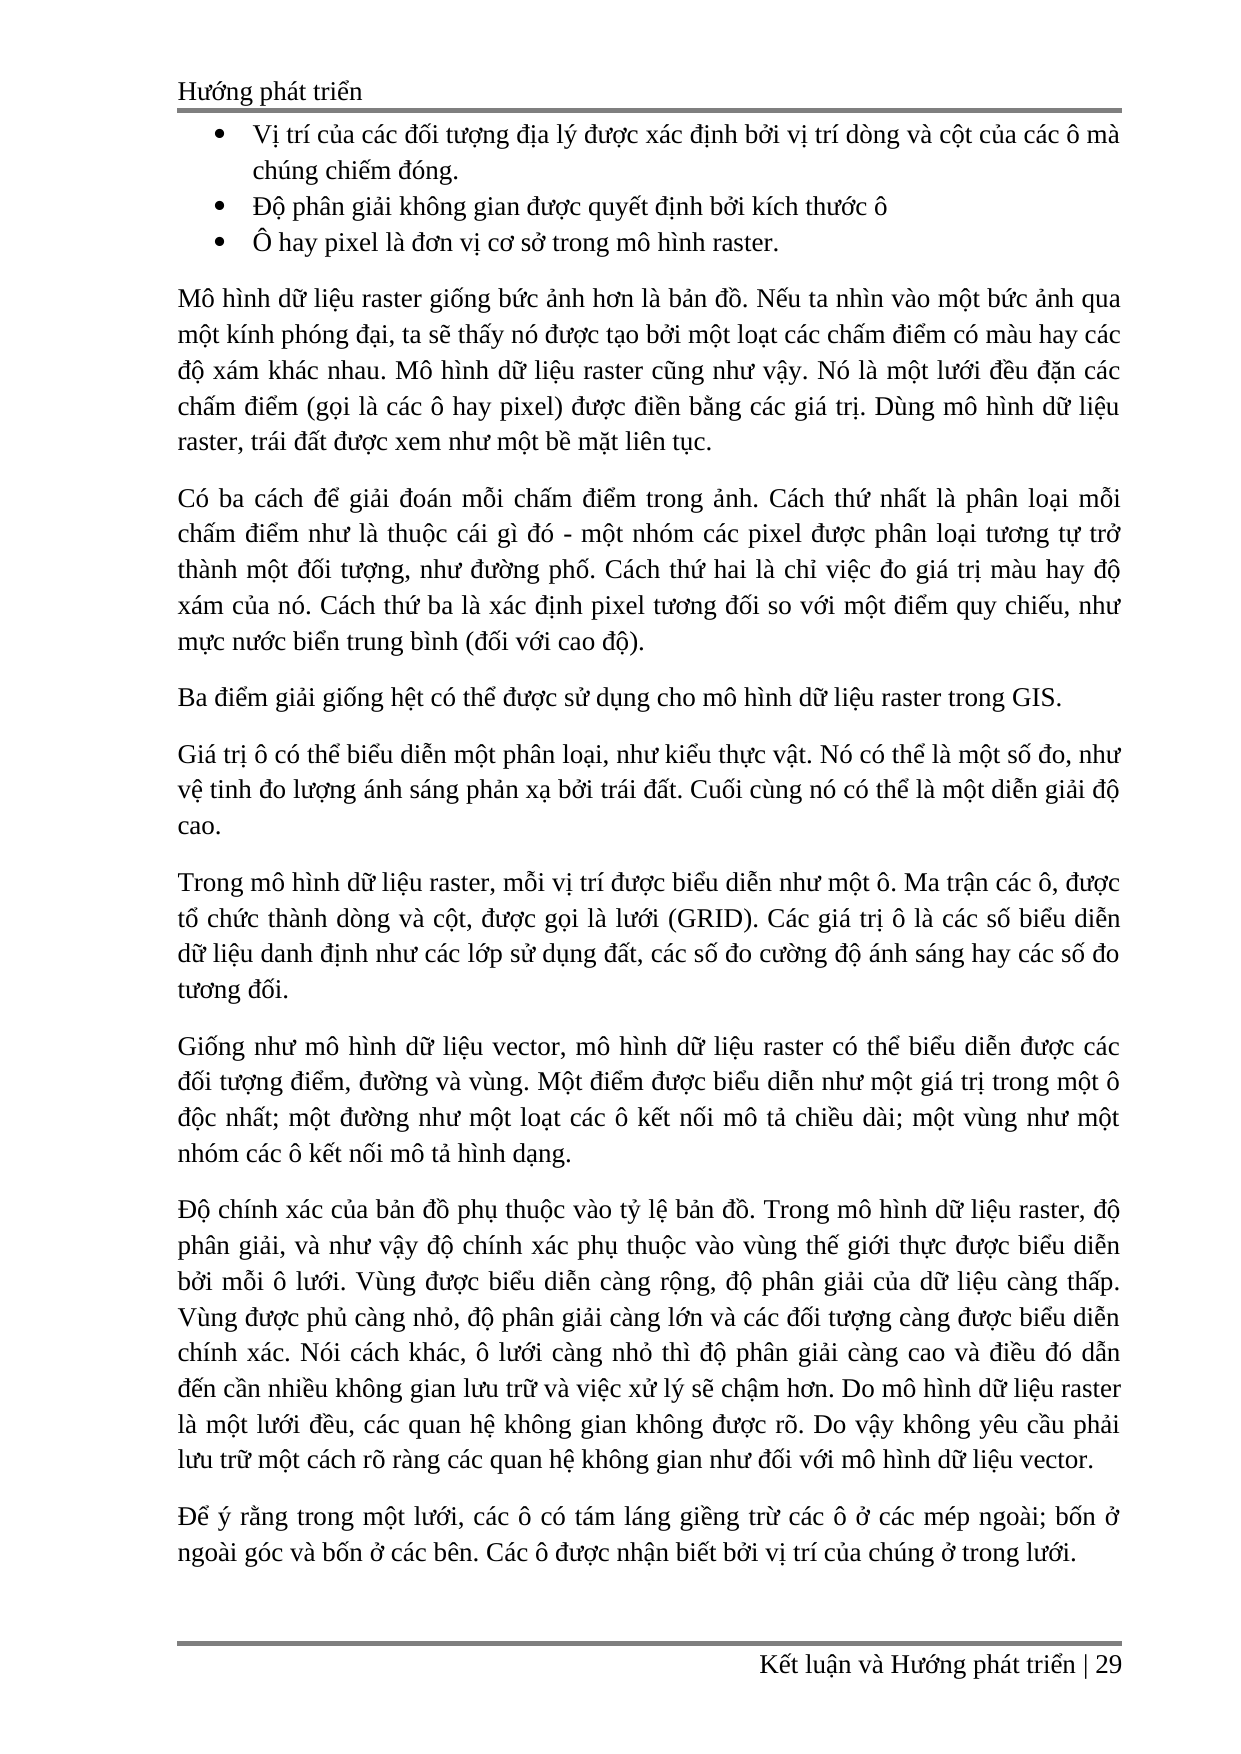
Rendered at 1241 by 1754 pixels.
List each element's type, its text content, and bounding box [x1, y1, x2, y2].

text Trong mô hình dữ liệu raster, mỗi vị trí được biểu diễn như một ô. Ma trận các ô, được tổ chức thành dòng và cột, được gọi là lưới (GRID). Các giá trị ô là các số biểu diễn dữ liệu danh định như các lớp sử dụng đất, các số đo cường độ ánh sáng hay các số đo tương đối. [177, 866, 1122, 1004]
text Giá trị ô có thể biểu diễn một phân loại, như kiểu thực vật. Nó có thể là một số đo, như vệ tinh đo lượng ánh sáng phản xạ bởi trái đất. Cuối cùng nó có thể là một diễn giải độ cao. [177, 738, 1122, 841]
text Mô hình dữ liệu raster giống bức ảnh hơn là bản đồ. Nếu ta nhìn vào một bức ảnh qua một kính phóng đại, ta sẽ thấy nó được tạo bởi một loạt các chấm điểm có màu hay các độ xám khác nhau. Mô hình dữ liệu raster cũng như vậy. Nó là một lưới đều đặn các chấm điểm (gọi là các ô hay pixel) được điền bằng các giá trị. Dùng mô hình dữ liệu raster, trái đất được xem như một bề mặt liên tục. [177, 282, 1122, 456]
text Ba điểm giải giống hệt có thể được sử dụng cho mô hình dữ liệu raster trong GIS. [177, 681, 1122, 712]
list Độ phân giải không gian được quyết định bởi kích thước ô [215, 190, 1122, 221]
text Có ba cách để giải đoán mỗi chấm điểm trong ảnh. Cách thứ nhất là phân loại mỗi chấm điểm như là thuộc cái gì đó - một nhóm các pixel được phân loại tương tự trở thành một đối tượng, như đường phố. Cách thứ hai là chỉ việc đo giá trị màu hay độ xám của nó. Cách thứ ba là xác định pixel tương đối so với một điểm quy chiếu, như mực nước biển trung bình (đối với cao độ). [177, 482, 1122, 656]
text Độ chính xác của bản đồ phụ thuộc vào tỷ lệ bản đồ. Trong mô hình dữ liệu raster, độ phân giải, và như vậy độ chính xác phụ thuộc vào vùng thế giới thực được biểu diễn bởi mỗi ô lưới. Vùng được biểu diễn càng rộng, độ phân giải của dữ liệu càng thấp. Vùng được phủ càng nhỏ, độ phân giải càng lớn và các đối tượng càng được biểu diễn chính xác. Nói cách khác, ô lưới càng nhỏ thì độ phân giải càng cao và điều đó dẫn đến cần nhiều không gian lưu trữ và việc xử lý sẽ chậm hơn. Do mô hình dữ liệu raster là một lưới đều, các quan hệ không gian không được rõ. Do vậy không yêu cầu phải lưu trữ một cách rõ ràng các quan hệ không gian như đối với mô hình dữ liệu vector. [177, 1193, 1122, 1475]
text Để ý rằng trong một lưới, các ô có tám láng giềng trừ các ô ở các mép ngoài; bốn ở ngoài góc và bốn ở các bên. Các ô được nhận biết bởi vị trí của chúng ở trong lưới. [177, 1500, 1122, 1567]
text Giống như mô hình dữ liệu vector, mô hình dữ liệu raster có thể biểu diễn được các đối tượng điểm, đường và vùng. Một điểm được biểu diễn như một giá trị trong một ô độc nhất; một đường như một loạt các ô kết nối mô tả chiều dài; một vùng như một nhóm các ô kết nối mô tả hình dạng. [177, 1030, 1122, 1168]
list Ô hay pixel là đơn vị cơ sở trong mô hình raster. [215, 226, 1122, 257]
list Vị trí của các đối tượng địa lý được xác định bởi vị trí dòng và cột của các ô mà chúng chiếm đóng. [215, 118, 1122, 185]
